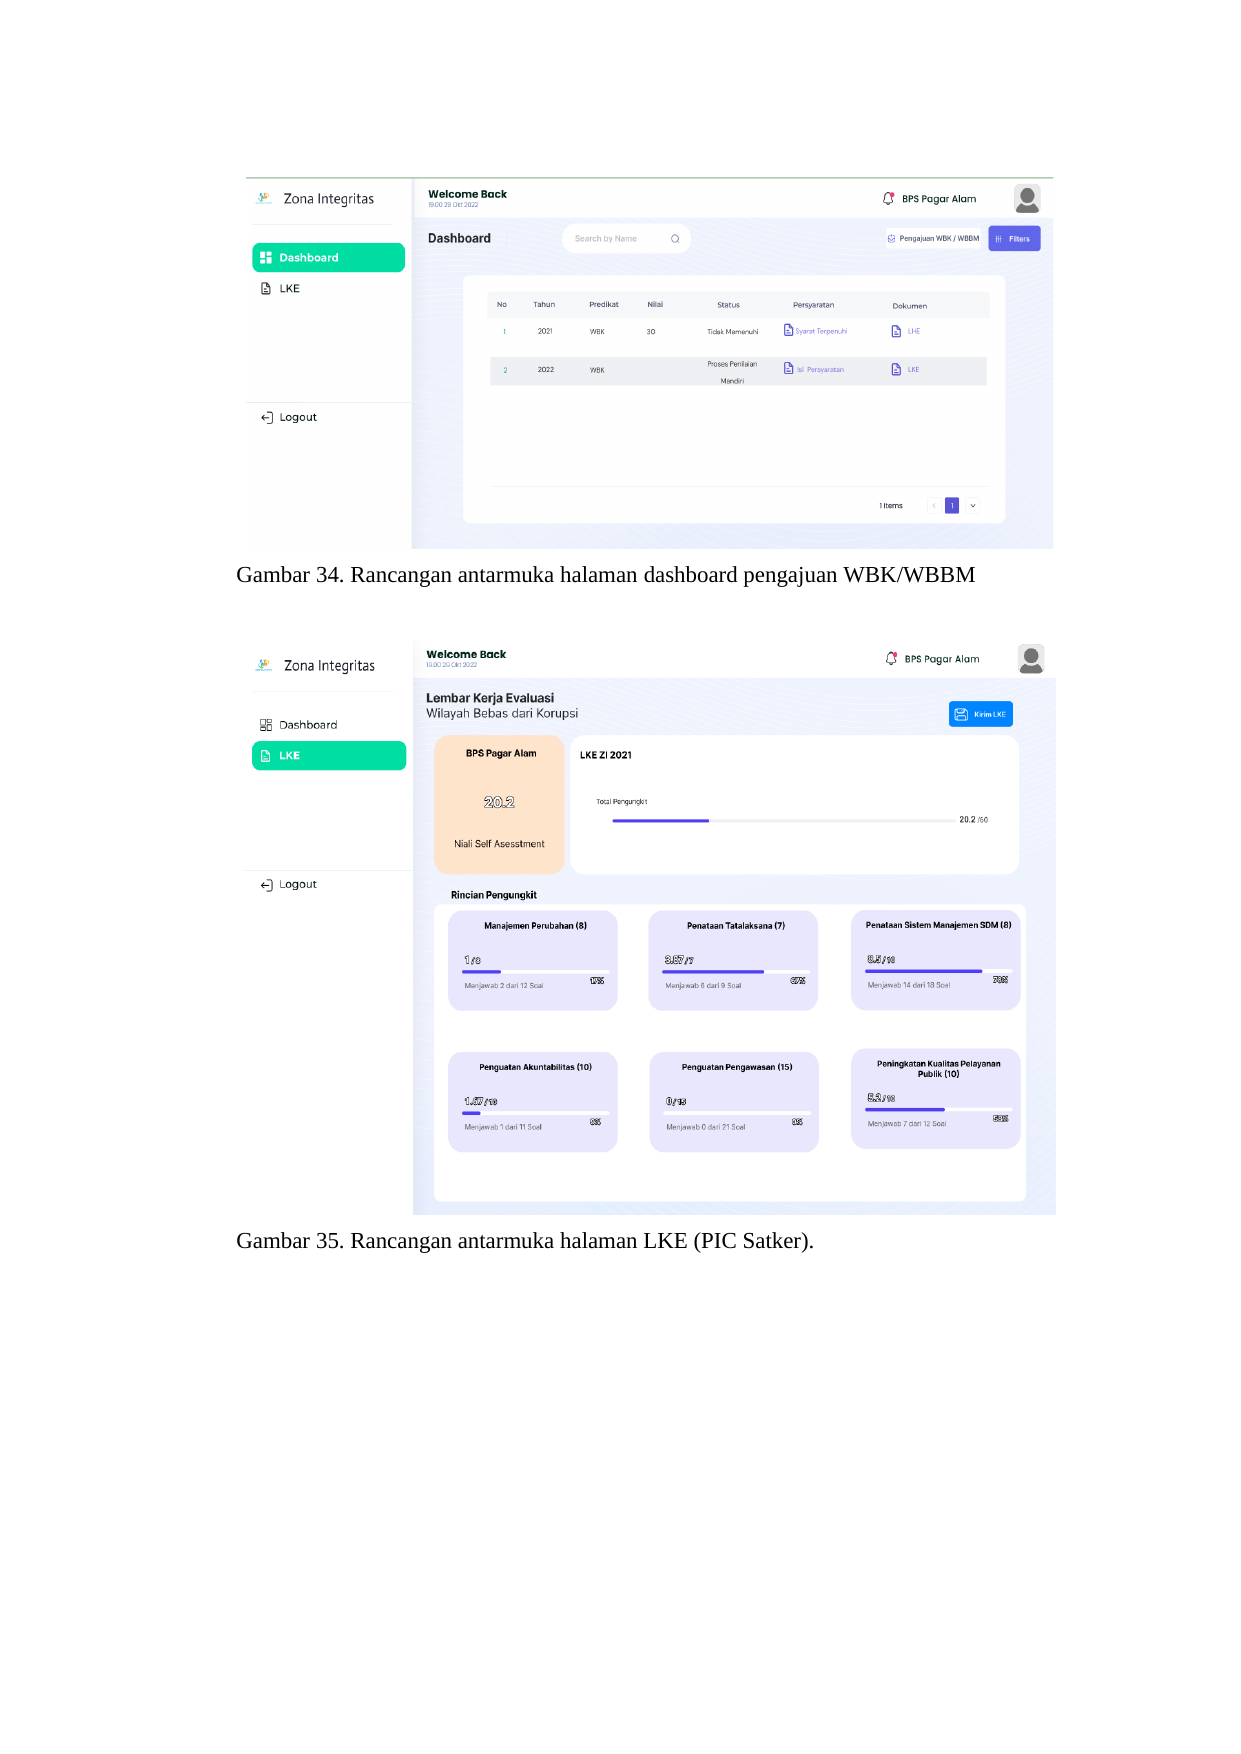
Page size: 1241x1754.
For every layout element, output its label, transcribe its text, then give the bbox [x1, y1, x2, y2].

text Gambar 34. Rancangan antarmuka halaman dashboard pengajuan WBK/WBBM [236, 561, 1063, 588]
picture [246, 177, 1054, 549]
picture [243, 640, 1056, 1215]
text Gambar 35. Rancangan antarmuka halaman LKE (PIC Satker). [236, 1227, 1063, 1254]
